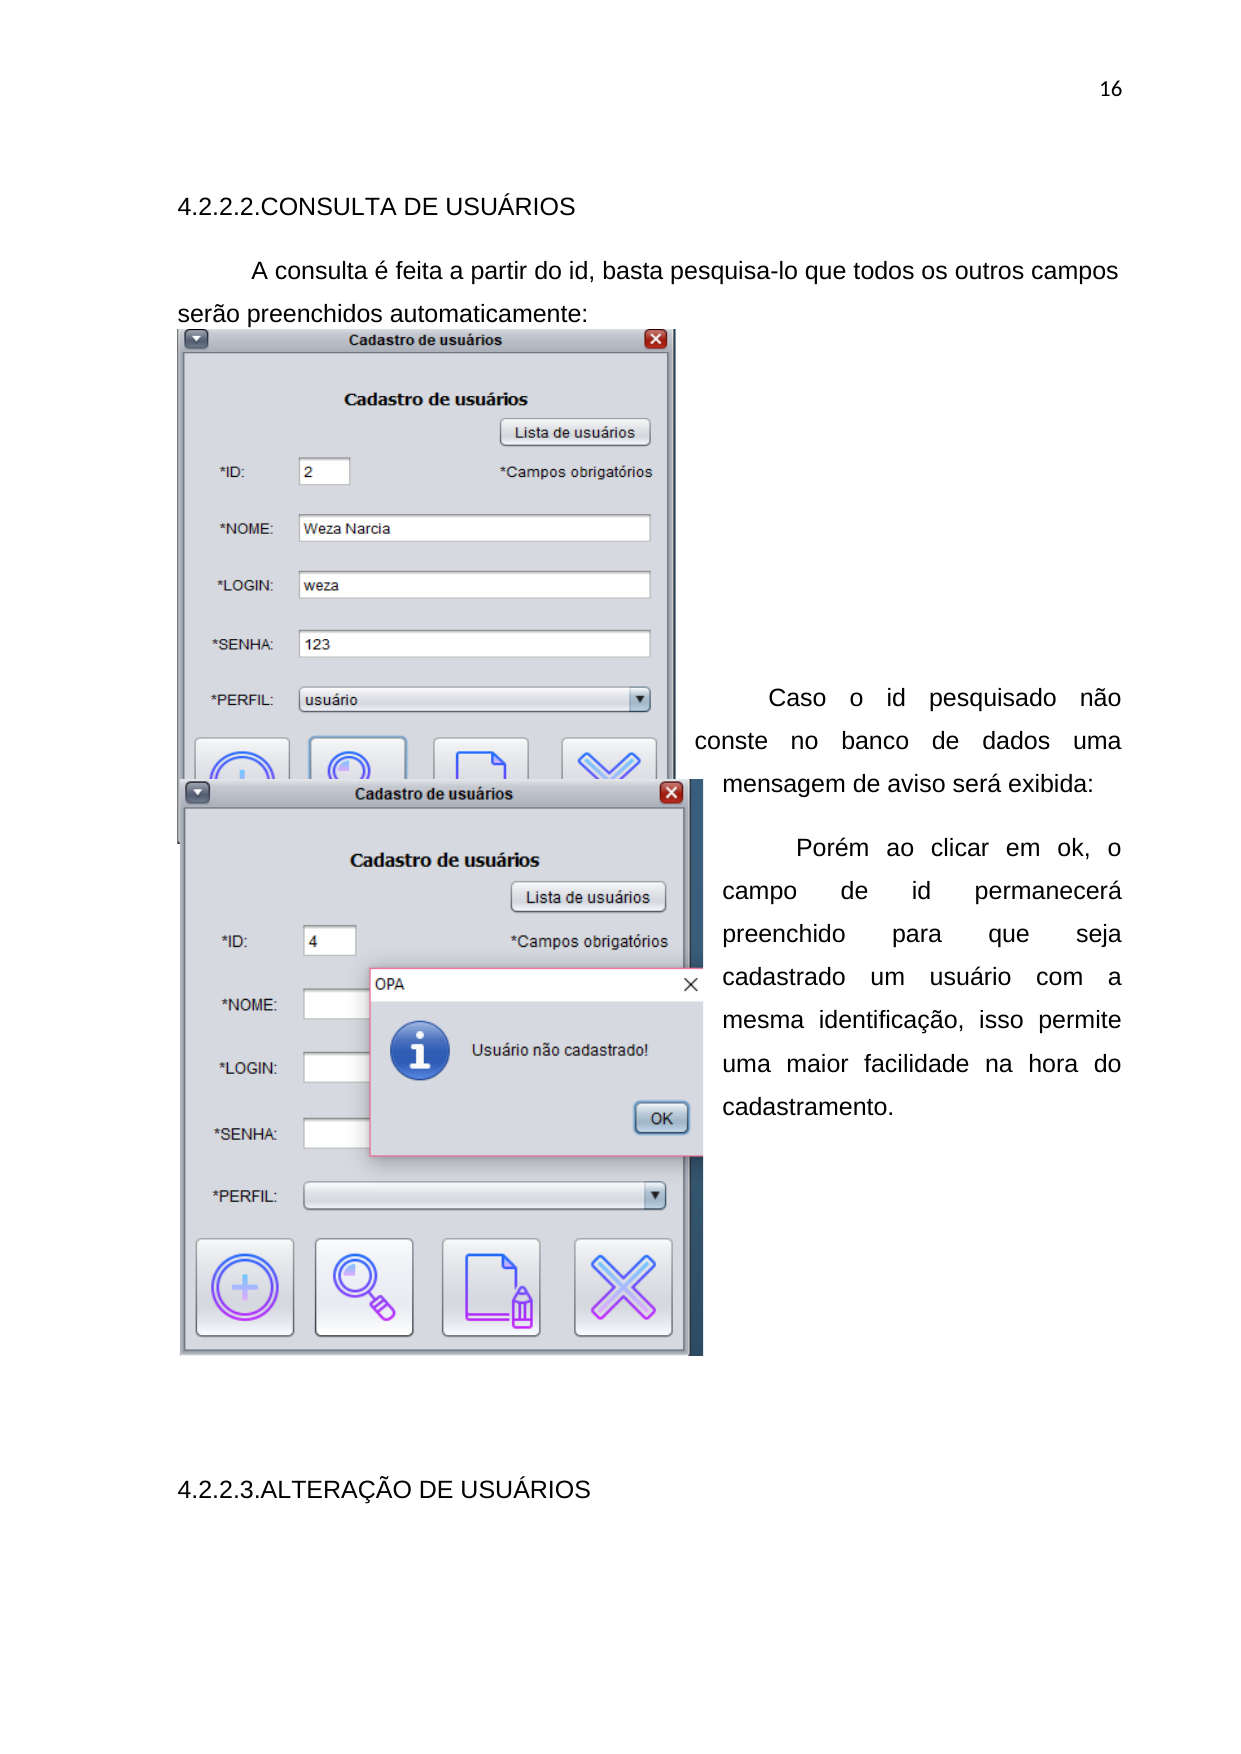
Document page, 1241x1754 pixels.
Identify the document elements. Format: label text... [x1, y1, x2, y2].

text Porém ao clicar em ok, o campo de id permanecerá preenchido para que seja cadastrado um usuário com a mesma identificação, isso permite uma maior facilidade na hora do cadastramento. [704, 833, 1122, 1120]
text A consulta é feita a partir do id, basta pesquisa-lo que todos os outros campos serão preenchidos automaticamente: [177, 256, 1122, 328]
picture [177, 329, 704, 1356]
text 4.2.2.3.ALTERAÇÃO DE USUÁRIOS [177, 1475, 1122, 1504]
text Caso o id pesquisado não conste no banco de dados uma mensagem de aviso será exibida: [676, 683, 1122, 798]
text 4.2.2.2.CONSULTA DE USUÁRIOS [177, 192, 1122, 221]
